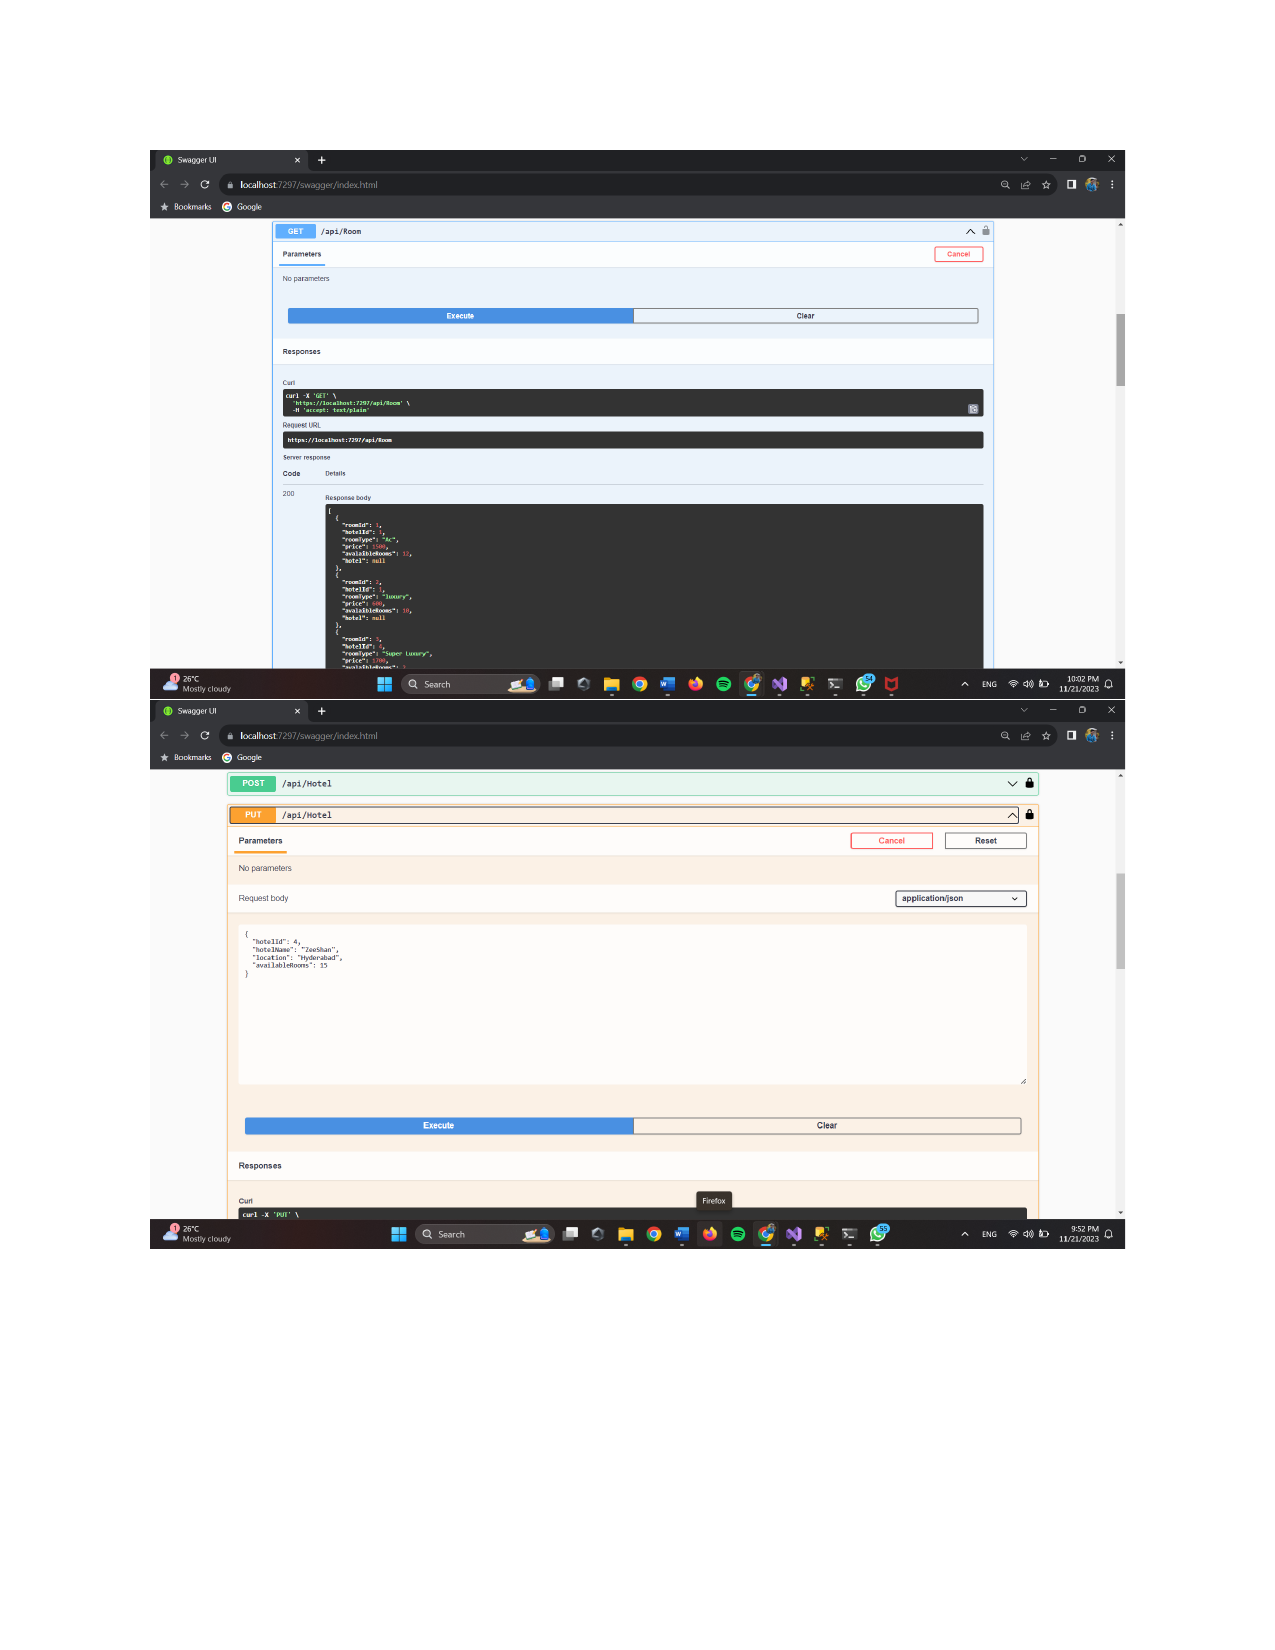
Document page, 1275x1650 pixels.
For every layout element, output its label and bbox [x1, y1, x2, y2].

picture [150, 700, 1125, 1249]
picture [150, 150, 1125, 699]
